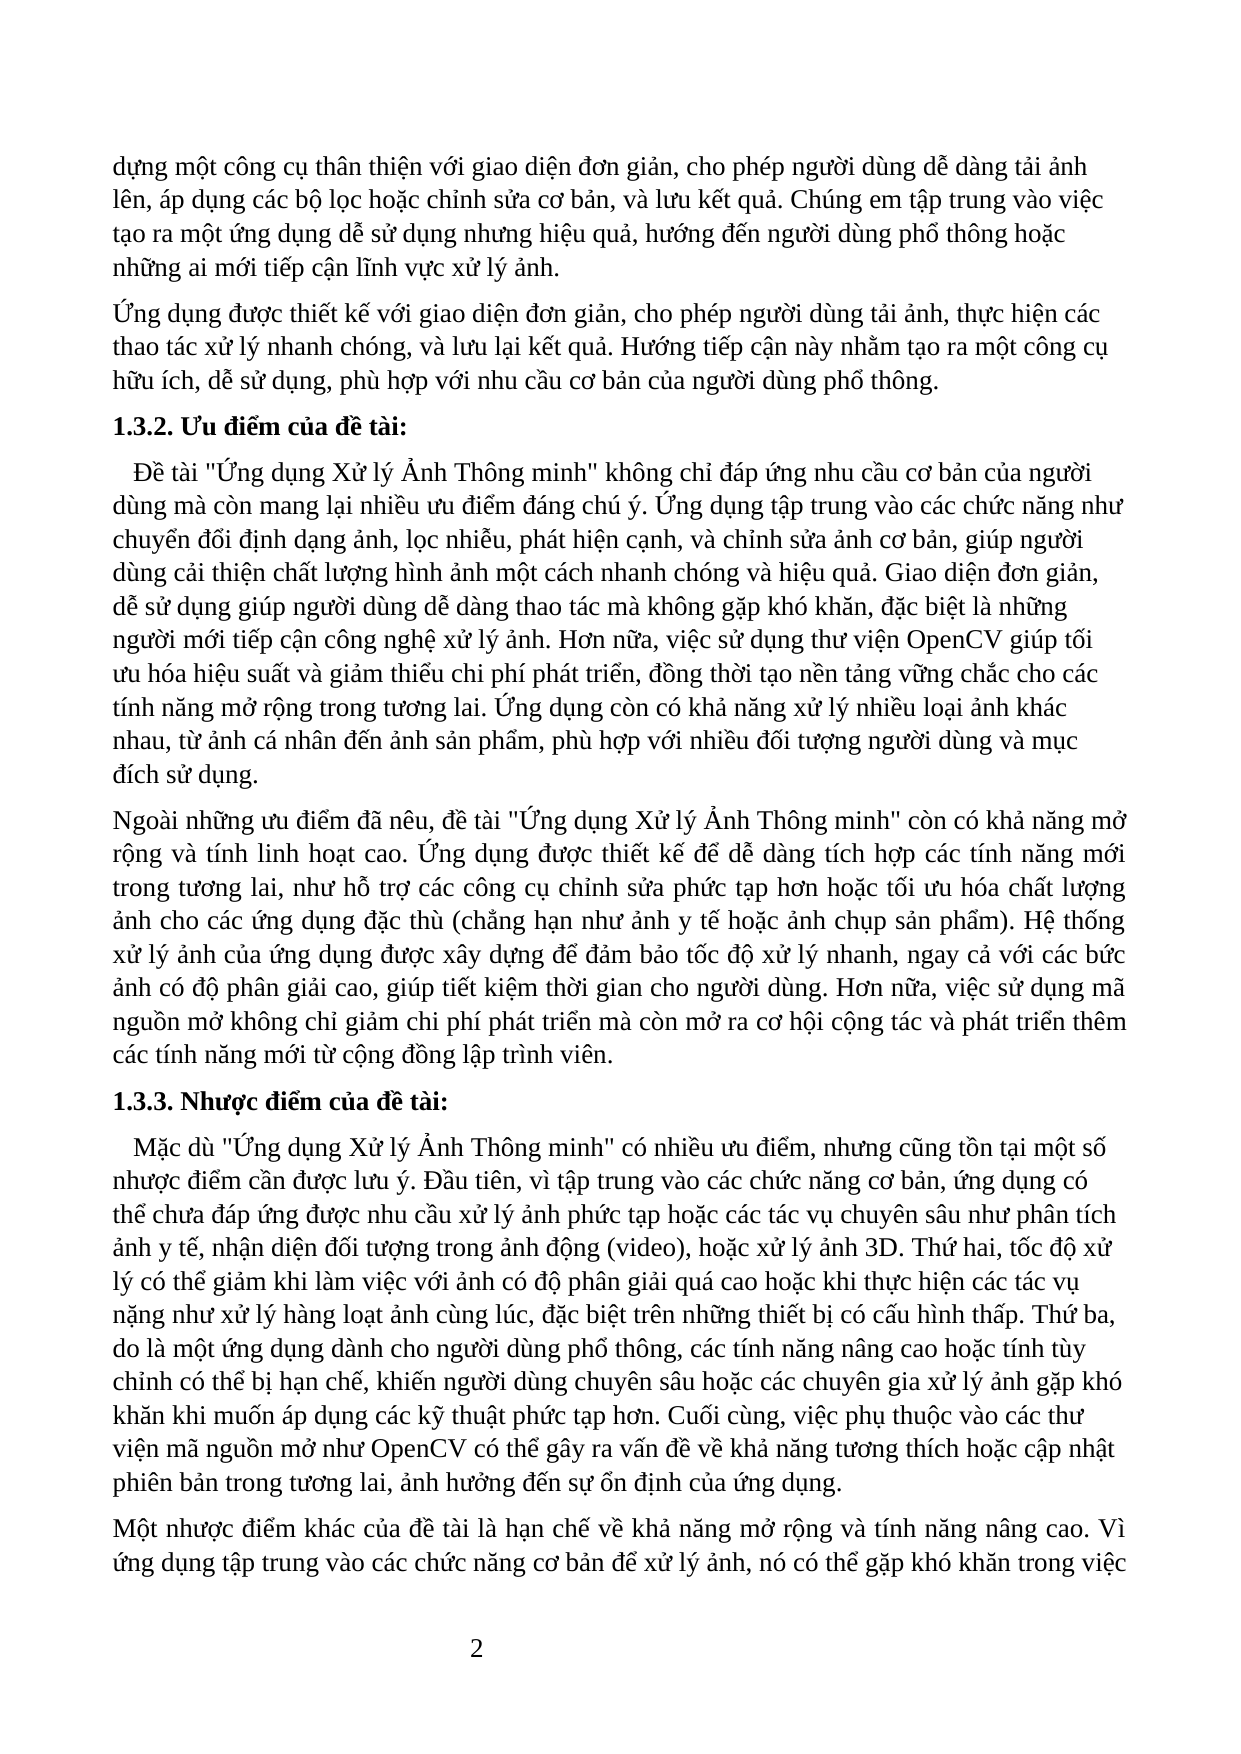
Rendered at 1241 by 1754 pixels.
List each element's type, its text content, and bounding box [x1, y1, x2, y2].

subtitle 1.3.3. Nhược điểm của đề tài: [112, 1084, 1128, 1116]
text Ngoài những ưu điểm đã nêu, đề tài "Ứng dụng Xử lý Ảnh Thông minh" còn có khả năng mở rộng và tính linh hoạt cao. Ứng dụng được thiết kế để dễ dàng tích hợp các tính năng mới trong tương lai, như hỗ trợ các công cụ chỉnh sửa phức tạp hơn hoặc tối ưu hóa chất lượng ảnh cho các ứng dụng đặc thù (chẳng hạn như ảnh y tế hoặc ảnh chụp sản phẩm). Hệ thống xử lý ảnh của ứng dụng được xây dựng để đảm bảo tốc độ xử lý nhanh, ngay cả với các bức ảnh có độ phân giải cao, giúp tiết kiệm thời gian cho người dùng. Hơn nữa, việc sử dụng mã nguồn mở không chỉ giảm chi phí phát triển mà còn mở ra cơ hội cộng tác và phát triển thêm các tính năng mới từ cộng đồng lập trình viên. [112, 804, 1128, 1070]
text Đề tài "Ứng dụng Xử lý Ảnh Thông minh" không chỉ đáp ứng nhu cầu cơ bản của người dùng mà còn mang lại nhiều ưu điểm đáng chú ý. Ứng dụng tập trung vào các chức năng như chuyển đổi định dạng ảnh, lọc nhiễu, phát hiện cạnh, và chỉnh sửa ảnh cơ bản, giúp người dùng cải thiện chất lượng hình ảnh một cách nhanh chóng và hiệu quả. Giao diện đơn giản, dễ sử dụng giúp người dùng dễ dàng thao tác mà không gặp khó khăn, đặc biệt là những người mới tiếp cận công nghệ xử lý ảnh. Hơn nữa, việc sử dụng thư viện OpenCV giúp tối ưu hóa hiệu suất và giảm thiểu chi phí phát triển, đồng thời tạo nền tảng vững chắc cho các tính năng mở rộng trong tương lai. Ứng dụng còn có khả năng xử lý nhiều loại ảnh khác nhau, từ ảnh cá nhân đến ảnh sản phẩm, phù hợp với nhiều đối tượng người dùng và mục đích sử dụng. [112, 456, 1128, 789]
subtitle 1.3.2. Ưu điểm của đề tài: [112, 410, 1128, 441]
text Ứng dụng được thiết kế với giao diện đơn giản, cho phép người dùng tải ảnh, thực hiện các thao tác xử lý nhanh chóng, và lưu lại kết quả. Hướng tiếp cận này nhằm tạo ra một công cụ hữu ích, dễ sử dụng, phù hợp với nhu cầu cơ bản của người dùng phổ thông. [112, 297, 1128, 395]
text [112, 150, 1128, 282]
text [112, 1512, 1128, 1577]
text Mặc dù "Ứng dụng Xử lý Ảnh Thông minh" có nhiều ưu điểm, nhưng cũng tồn tại một số nhược điểm cần được lưu ý. Đầu tiên, vì tập trung vào các chức năng cơ bản, ứng dụng có thể chưa đáp ứng được nhu cầu xử lý ảnh phức tạp hoặc các tác vụ chuyên sâu như phân tích ảnh y tế, nhận diện đối tượng trong ảnh động (video), hoặc xử lý ảnh 3D. Thứ hai, tốc độ xử lý có thể giảm khi làm việc với ảnh có độ phân giải quá cao hoặc khi thực hiện các tác vụ nặng như xử lý hàng loạt ảnh cùng lúc, đặc biệt trên những thiết bị có cấu hình thấp. Thứ ba, do là một ứng dụng dành cho người dùng phổ thông, các tính năng nâng cao hoặc tính tùy chỉnh có thể bị hạn chế, khiến người dùng chuyên sâu hoặc các chuyên gia xử lý ảnh gặp khó khăn khi muốn áp dụng các kỹ thuật phức tạp hơn. Cuối cùng, việc phụ thuộc vào các thư viện mã nguồn mở như OpenCV có thể gây ra vấn đề về khả năng tương thích hoặc cập nhật phiên bản trong tương lai, ảnh hưởng đến sự ổn định của ứng dụng. [112, 1131, 1128, 1497]
